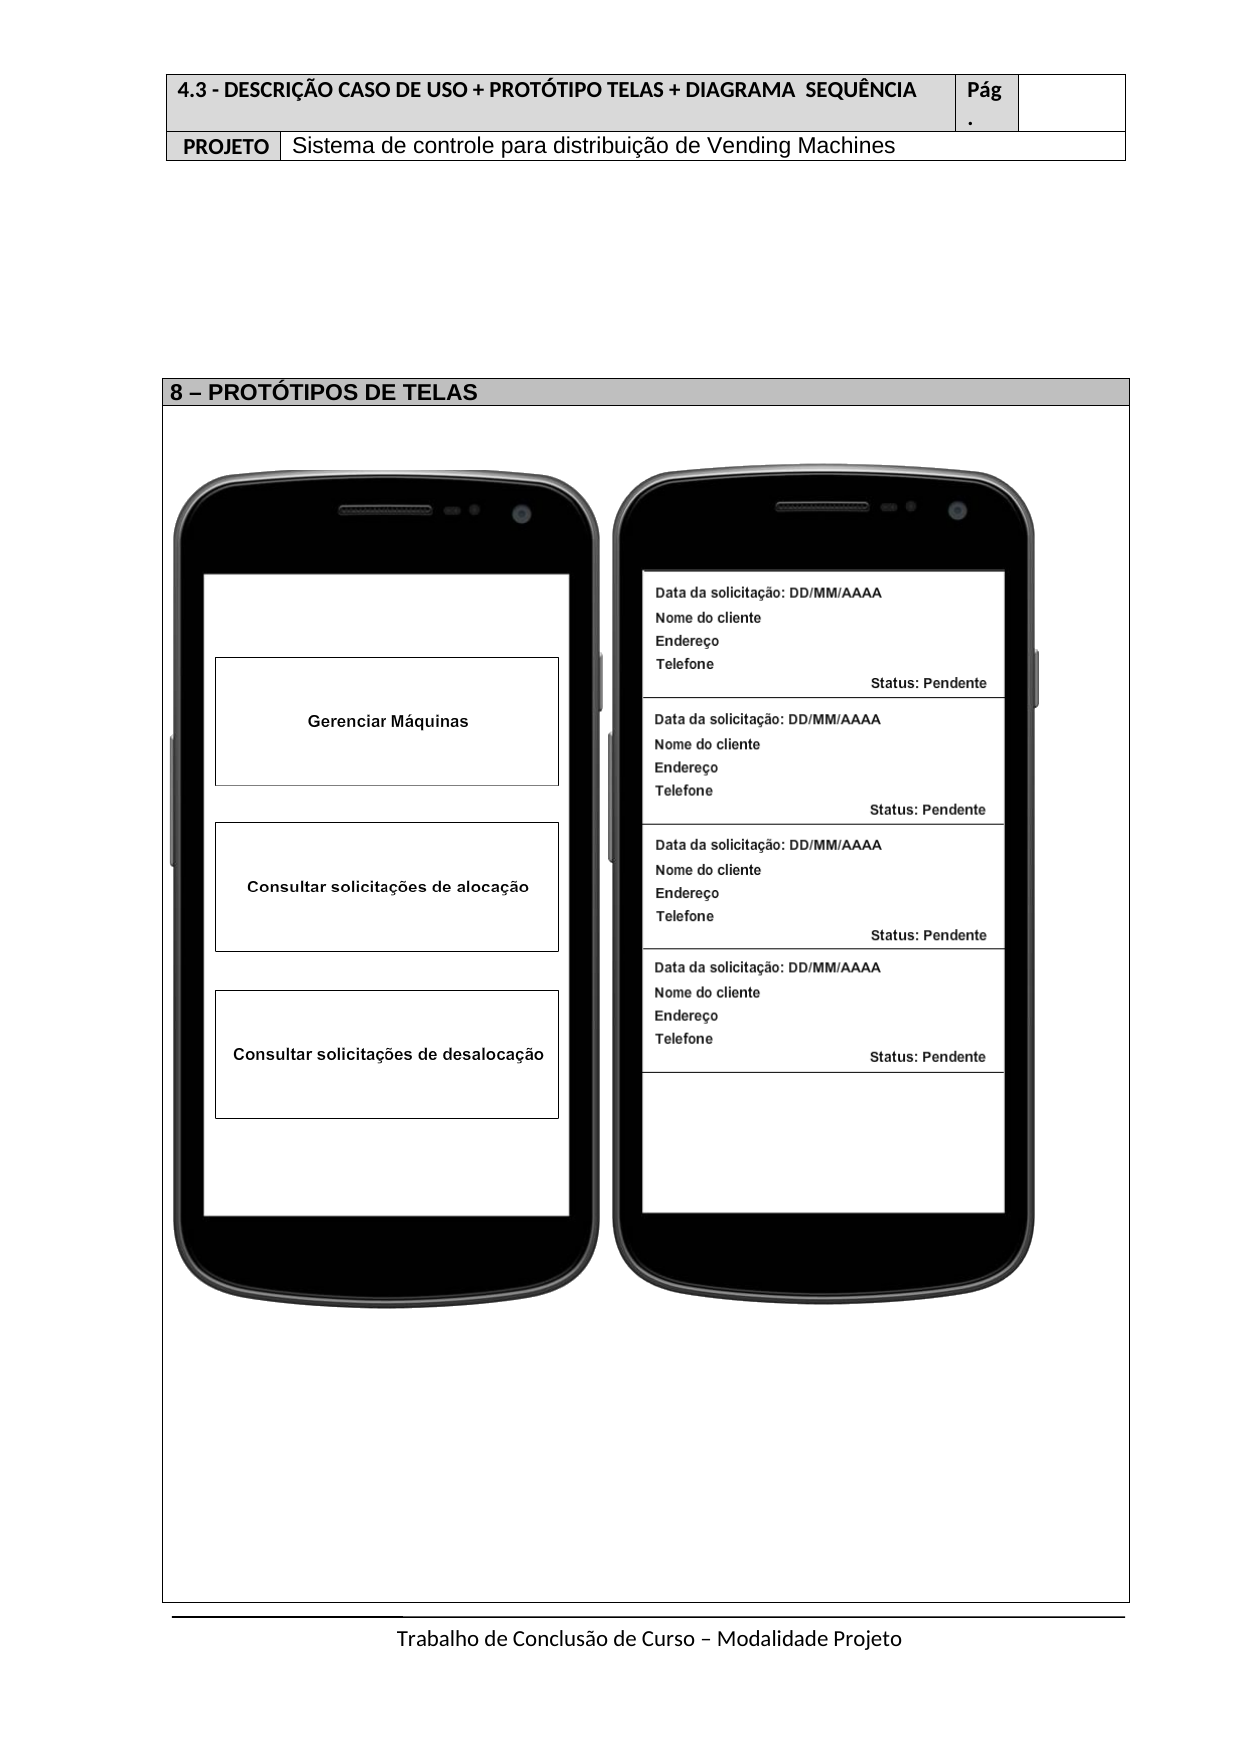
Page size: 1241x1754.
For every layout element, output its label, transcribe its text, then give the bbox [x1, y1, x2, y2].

table_cell [163, 406, 1129, 1602]
table_header 8 – PROTÓTIPOS DE TELAS [163, 379, 1129, 405]
picture [169, 458, 1040, 1312]
